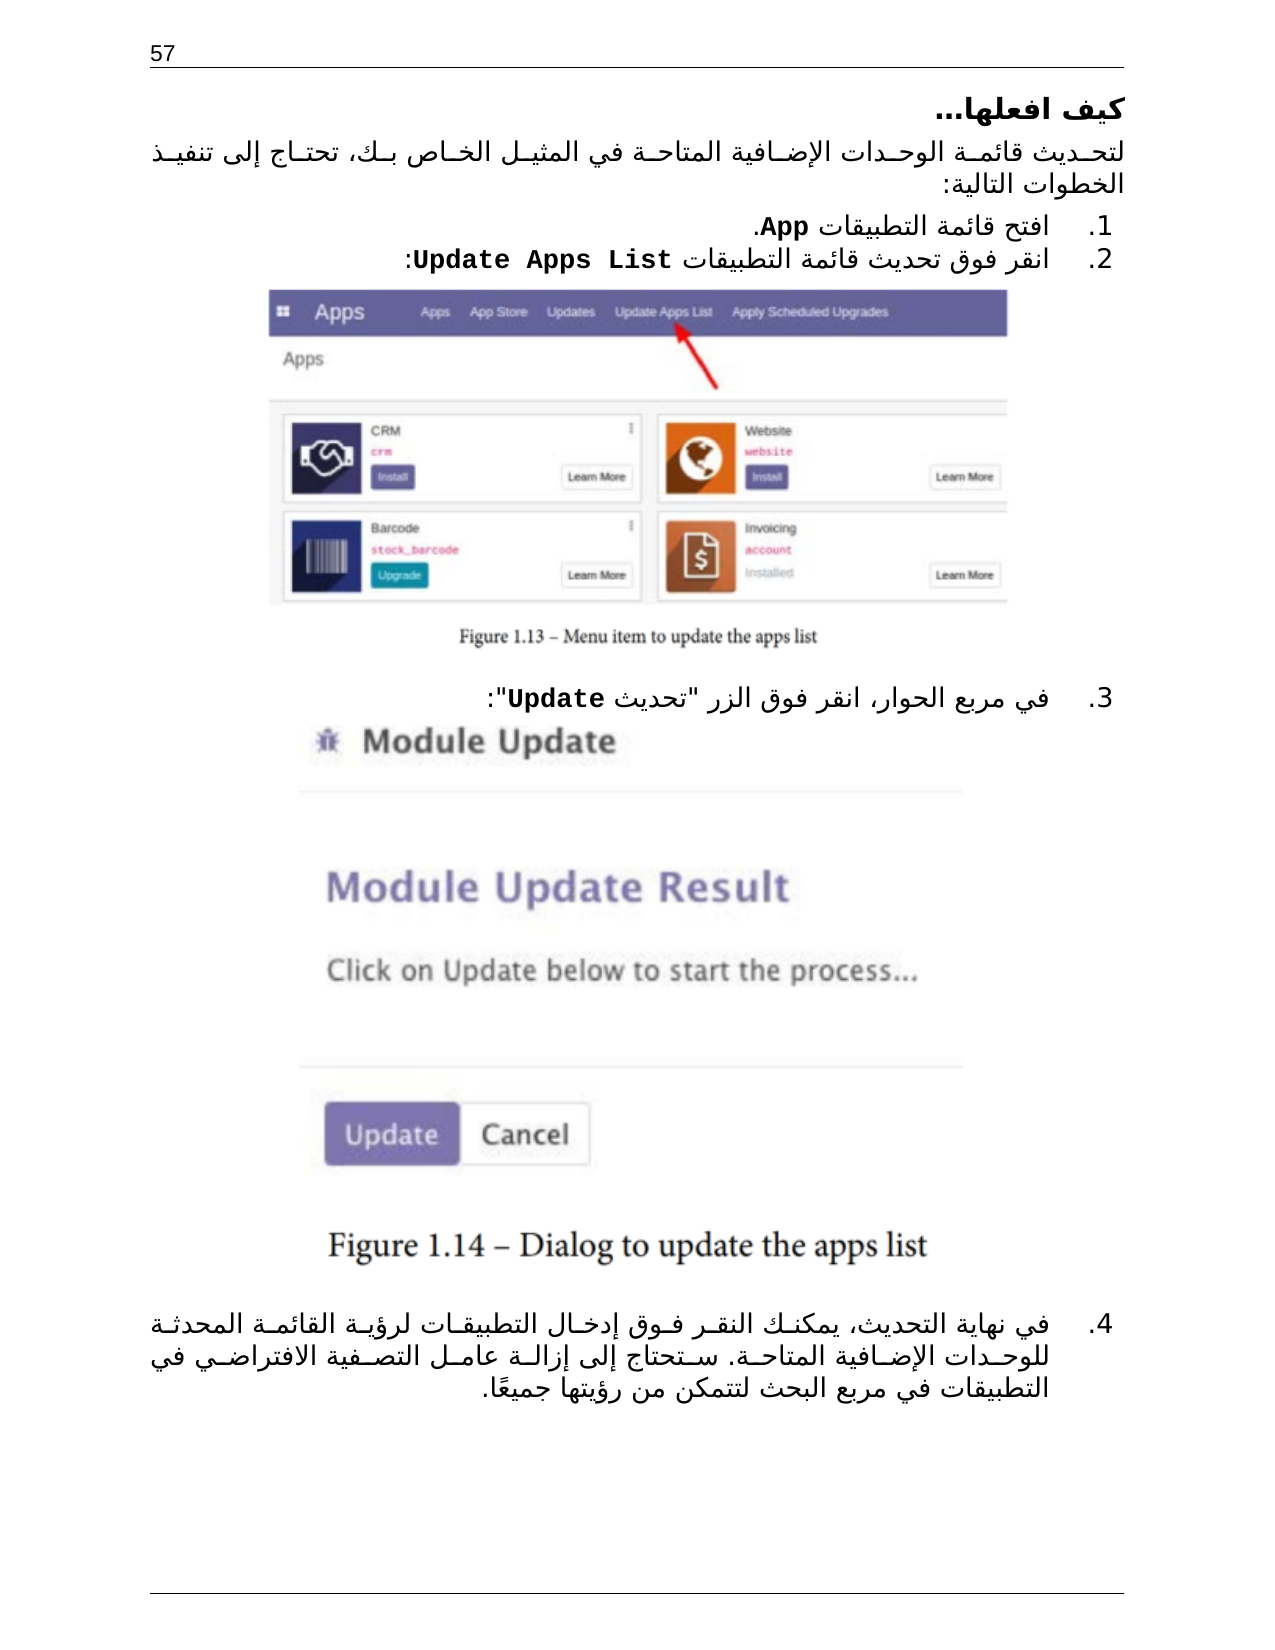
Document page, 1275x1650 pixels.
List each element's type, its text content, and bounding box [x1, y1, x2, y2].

list انقر فوق تحديث قائمة التطبيقات Update Apps List: [150, 243, 1087, 277]
text لتحديث قائمة الوحدات الإضافية المتاحة في المثيل الخاص بك، تحتاج إلى تنفيذ الخطوات التالية: [150, 137, 1125, 200]
list في مربع الحوار، انقر فوق الزر "تحديث Update": [150, 682, 1087, 716]
text كيف افعلها… [150, 92, 1125, 126]
list افتح قائمة التطبيقات App. [150, 210, 1087, 243]
list في نهاية التحديث، يمكنك النقر فوق إدخال التطبيقات لرؤية القائمة المحدثة للوحدات الإضافية المتاحة. ستحتاج إلى إزالة عامل التصفية الافتراضي في التطبيقات في مربع البحث لتتمكن من رؤيتها جميعًا. [150, 1309, 1087, 1403]
